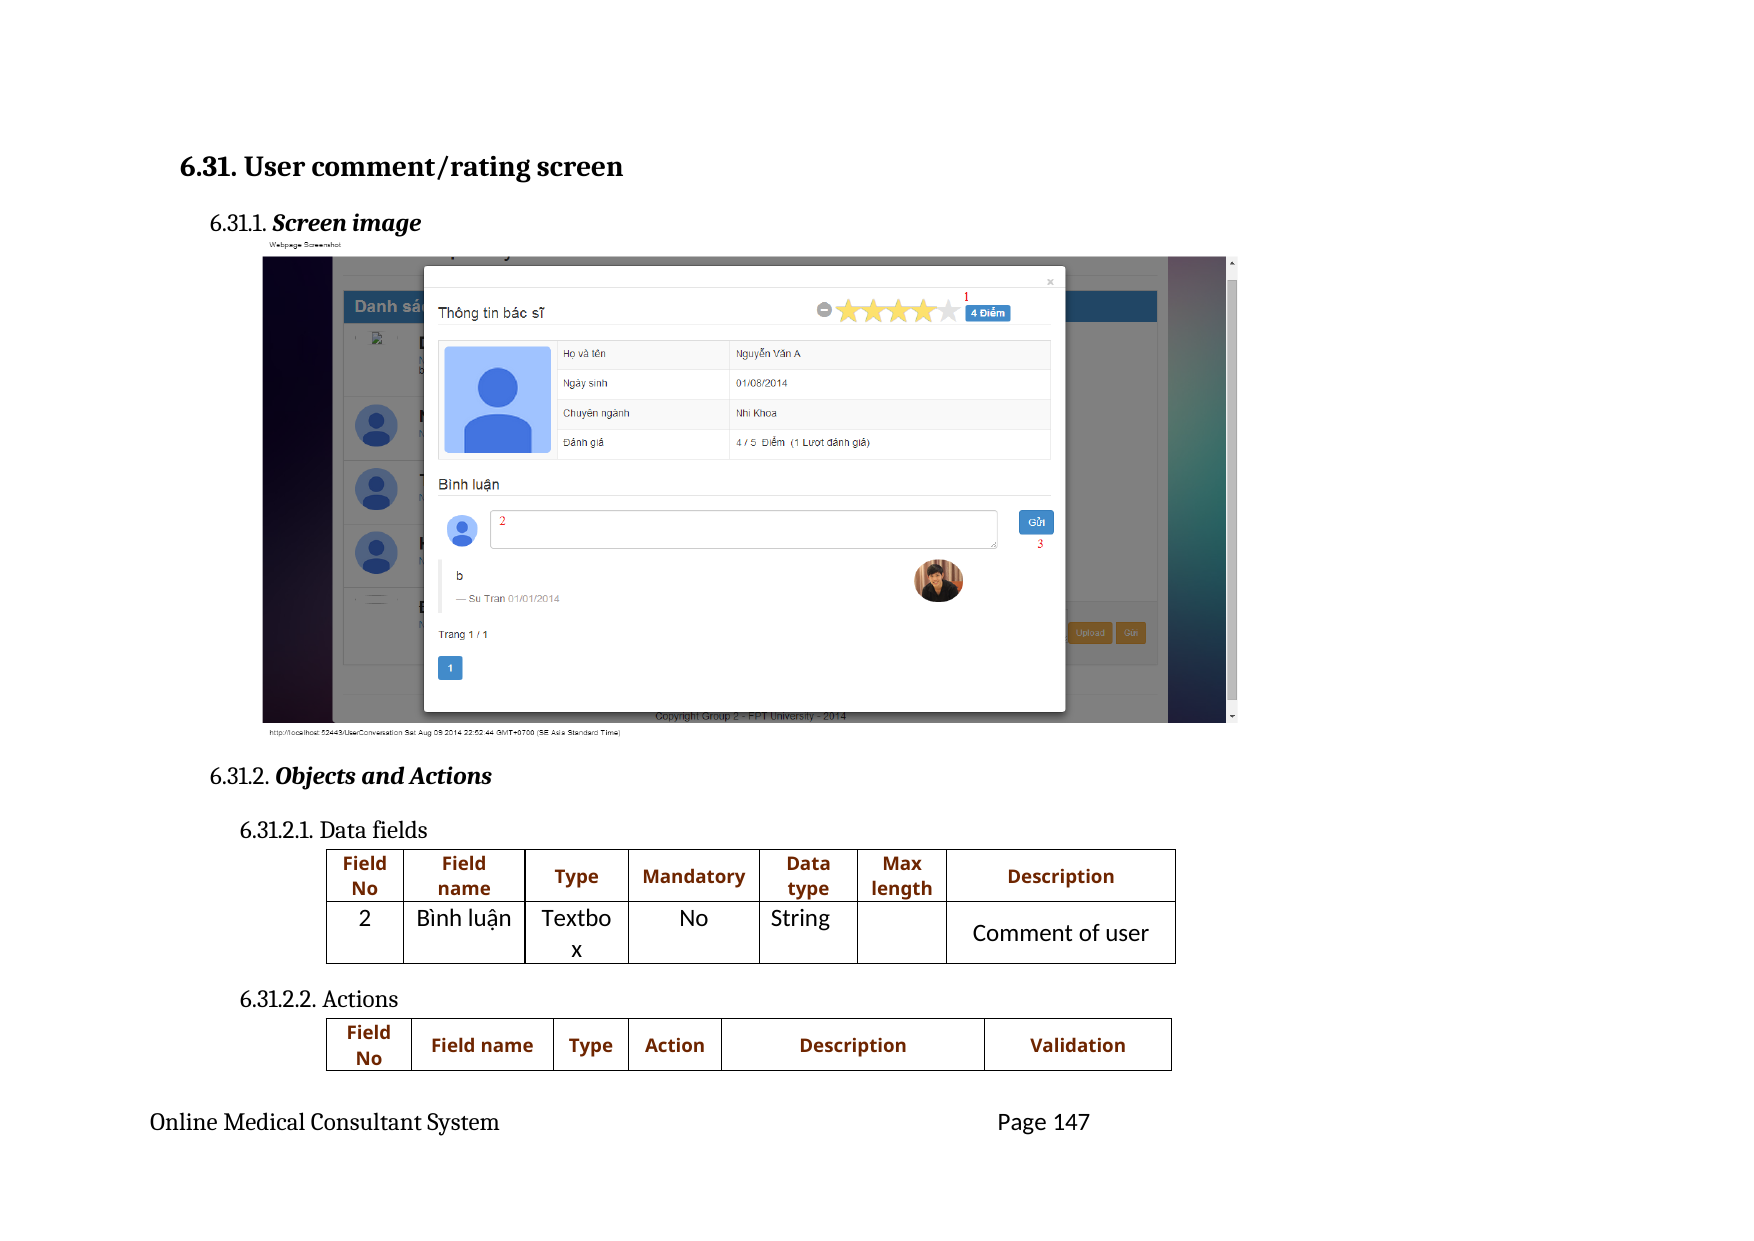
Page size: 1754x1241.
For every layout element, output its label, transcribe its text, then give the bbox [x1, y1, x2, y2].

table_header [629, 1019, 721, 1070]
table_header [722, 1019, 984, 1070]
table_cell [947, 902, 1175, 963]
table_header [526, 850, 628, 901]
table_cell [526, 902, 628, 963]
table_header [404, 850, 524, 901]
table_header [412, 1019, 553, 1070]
subtitle Actions [225, 985, 1604, 1014]
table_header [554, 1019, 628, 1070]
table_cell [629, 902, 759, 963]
subtitle Data fields [225, 816, 1604, 845]
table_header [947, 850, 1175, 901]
subtitle Screen image [210, 209, 1604, 238]
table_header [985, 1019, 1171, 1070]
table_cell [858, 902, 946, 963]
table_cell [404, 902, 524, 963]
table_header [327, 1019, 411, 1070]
subtitle Objects and Actions [210, 762, 1604, 791]
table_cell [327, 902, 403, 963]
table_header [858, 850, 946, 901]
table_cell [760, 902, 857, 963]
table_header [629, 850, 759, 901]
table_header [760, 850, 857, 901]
subtitle User comment/rating screen [180, 150, 1604, 183]
picture [262, 242, 1238, 737]
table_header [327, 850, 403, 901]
